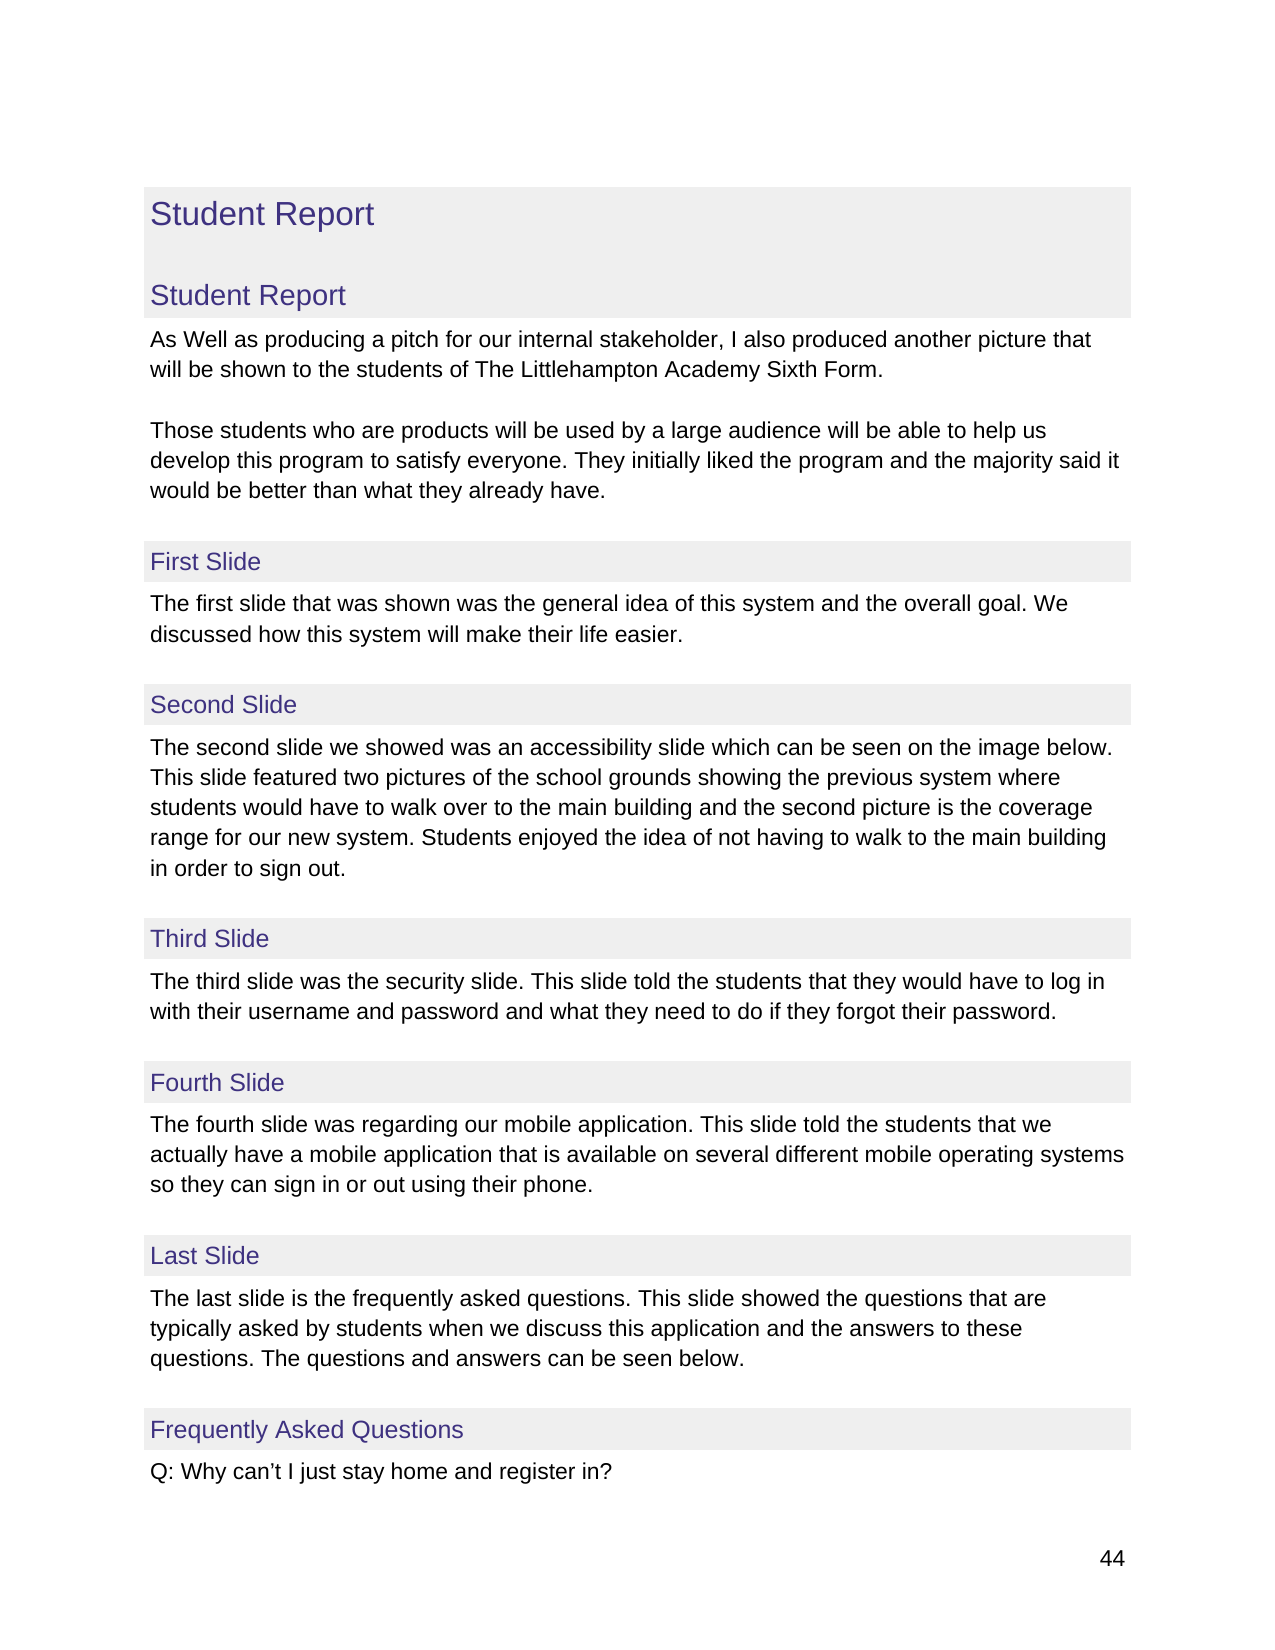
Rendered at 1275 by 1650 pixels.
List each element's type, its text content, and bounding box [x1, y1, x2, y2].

text The first slide that was shown was the general idea of this system and the overall goal. We discussed how this system will make their life easier. [150, 590, 1125, 647]
subtitle Third Slide [146, 920, 1129, 957]
text The second slide we showed was an accessibility slide which can be seen on the image below. This slide featured two pictures of the school grounds showing the previous system where students would have to walk over to the main building and the second picture is the coverage range for our new system. Students enjoyed the idea of not having to walk to the main building in order to sign out. [150, 734, 1125, 881]
text Q: Why can’t I just stay home and register in? [150, 1458, 1125, 1484]
text Those students who are products will be used by a large audience will be able to help us develop this program to satisfy everyone. They initially liked the program and the majority said it would be better than what they already have. [150, 417, 1125, 503]
subtitle Fourth Slide [146, 1064, 1129, 1101]
subtitle First Slide [146, 543, 1129, 580]
text The third slide was the security slide. This slide told the students that they would have to log in with their username and password and what they need to do if they forgot their password. [150, 968, 1125, 1024]
subtitle Frequently Asked Questions [146, 1411, 1129, 1448]
text The last slide is the frequently asked questions. This slide showed the questions that are typically asked by students when we discuss this application and the answers to these questions. The questions and answers can be seen below. [150, 1284, 1125, 1371]
subtitle Last Slide [146, 1237, 1129, 1274]
subtitle Student Report [146, 274, 1129, 316]
text As Well as producing a pitch for our internal stakeholder, I also produced another picture that will be shown to the students of The Littlehampton Academy Sixth Form. [150, 326, 1125, 383]
subtitle Student Report [146, 190, 1129, 236]
subtitle Second Slide [146, 686, 1129, 723]
text The fourth slide was regarding our mobile application. This slide told the students that we actually have a mobile application that is available on several different mobile operating systems so they can sign in or out using their phone. [150, 1111, 1125, 1198]
